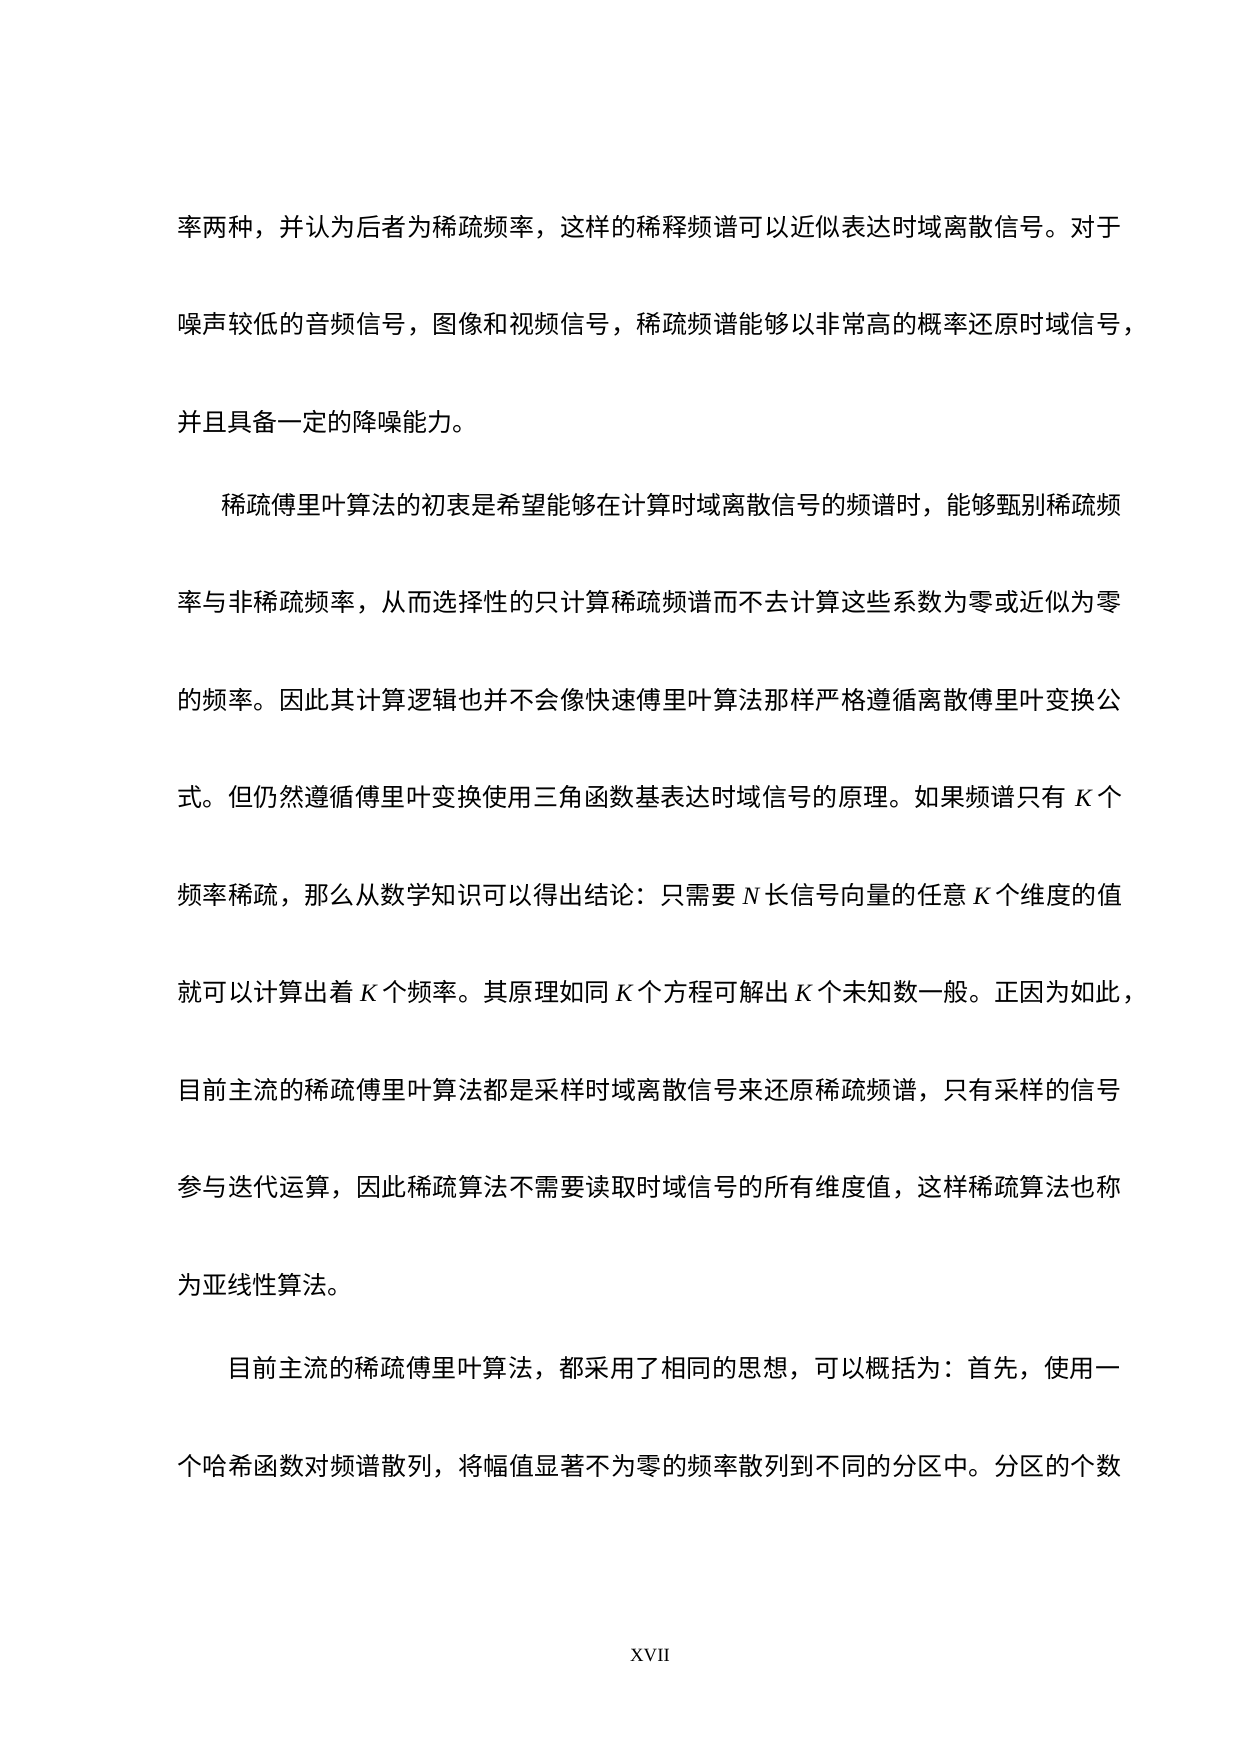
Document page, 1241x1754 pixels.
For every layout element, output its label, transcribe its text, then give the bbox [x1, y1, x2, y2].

text 稀疏傅里叶算法的初衷是希望能够在计算时域离散信号的频谱时，能够甄别稀疏频率与非稀疏频率，从而选择性的只计算稀疏频谱而不去计算这些系数为零或近似为零的频率。因此其计算逻辑也并不会像快速傅里叶算法那样严格遵循离散傅里叶变换公式。但仍然遵循傅里叶变换使用三角函数基表达时域信号的原理。如果频谱只有K个频率稀疏，那么从数学知识可以得出结论：只需要N长信号向量的任意K个维度的值就可以计算出着K个频率。其原理如同K个方程可解出K个未知数一般。正因为如此，目前主流的稀疏傅里叶算法都是采样时域离散信号来还原稀疏频谱，只有采样的信号参与迭代运算，因此稀疏算法不需要读取时域信号的所有维度值，这样稀疏算法也称为亚线性算法。 [177, 471, 1122, 1316]
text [177, 1334, 1122, 1497]
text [177, 193, 1122, 453]
